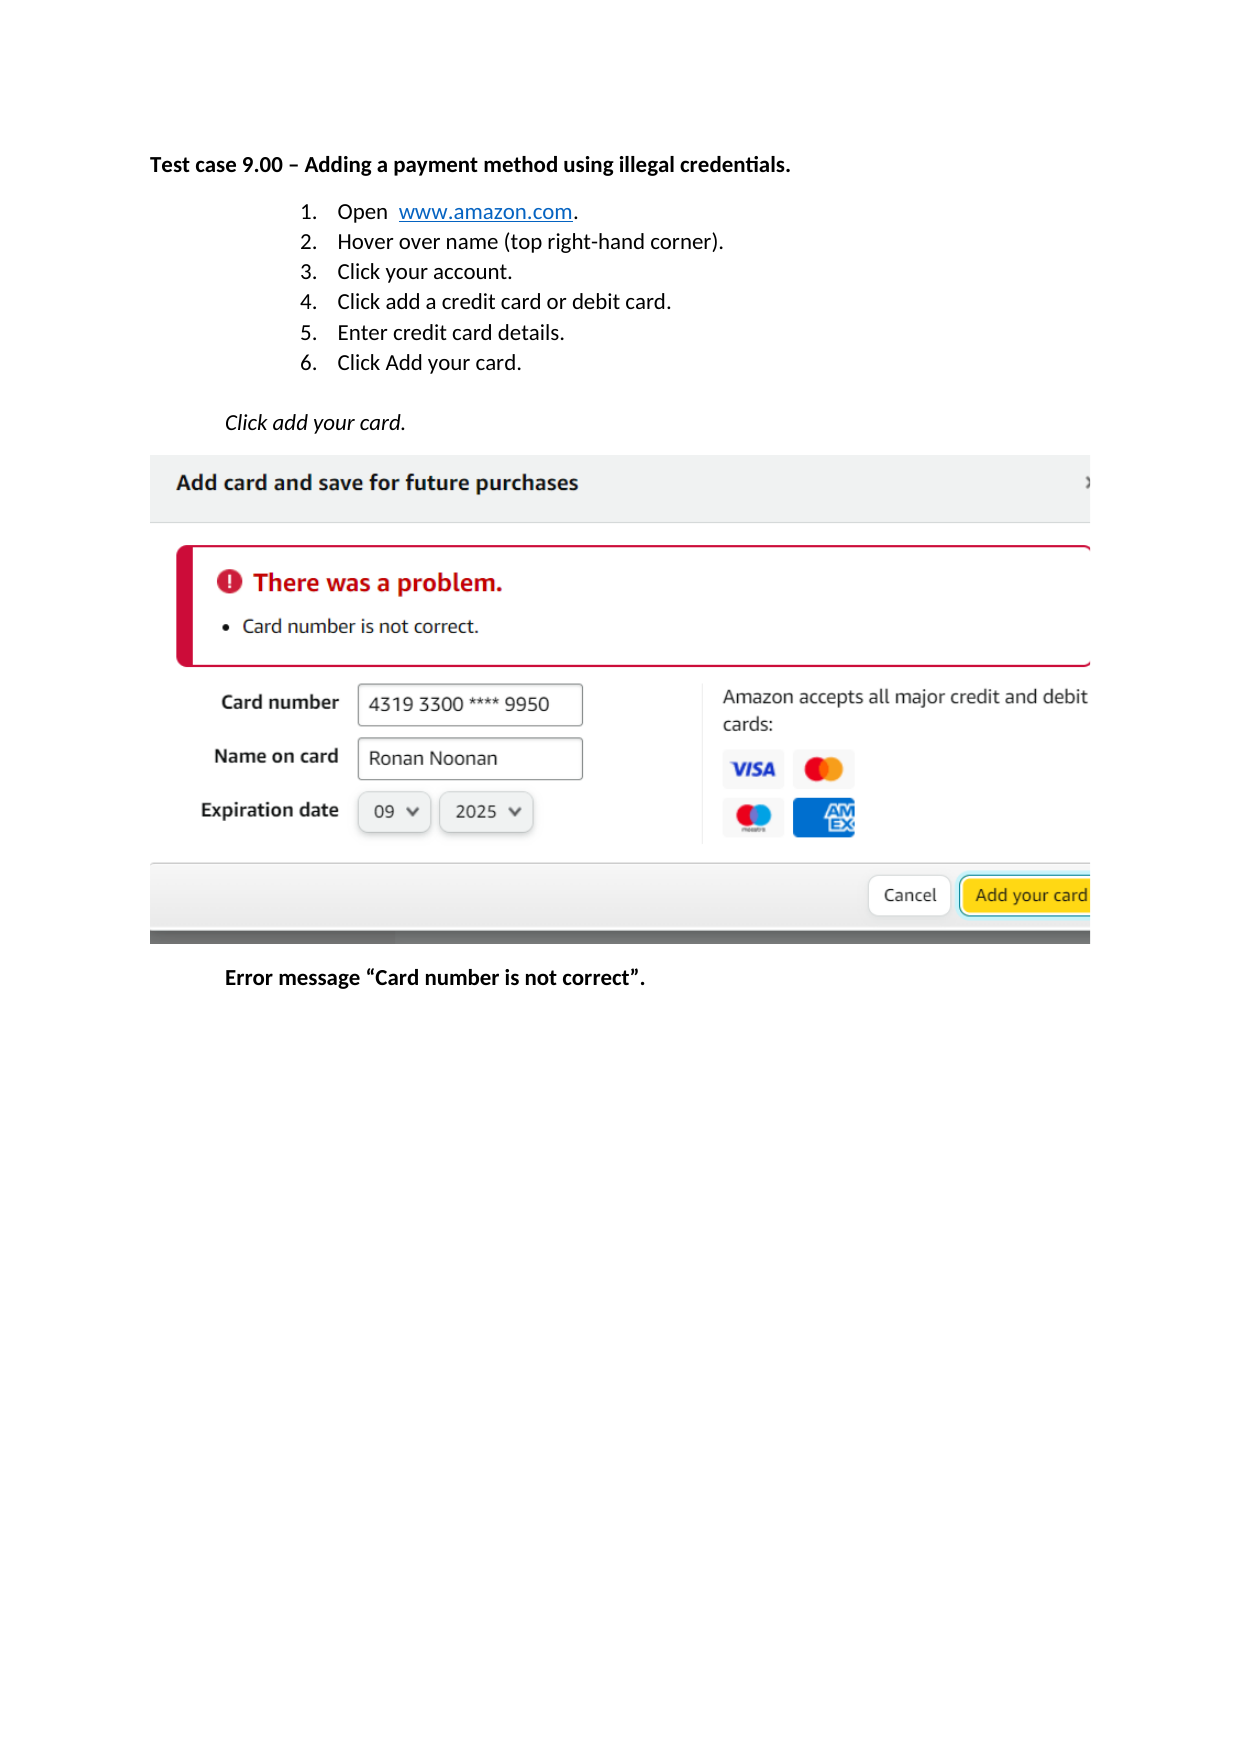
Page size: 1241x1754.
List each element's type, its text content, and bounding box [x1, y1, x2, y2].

list Error message “Card number is not correct”. [225, 963, 1090, 991]
list Open www.amazon.com. [300, 197, 1090, 225]
list Click Add your card. [300, 348, 1090, 376]
picture [150, 455, 1091, 944]
list Enter credit card details. [300, 318, 1090, 346]
list Click add a credit card or debit card. [300, 287, 1090, 316]
list Click add your card. [225, 408, 1090, 436]
text Test case 9.00 – Adding a payment method using illegal credentials. [150, 150, 1090, 178]
list Click your account. [300, 257, 1090, 285]
list Hover over name (top right-hand corner). [300, 227, 1090, 255]
